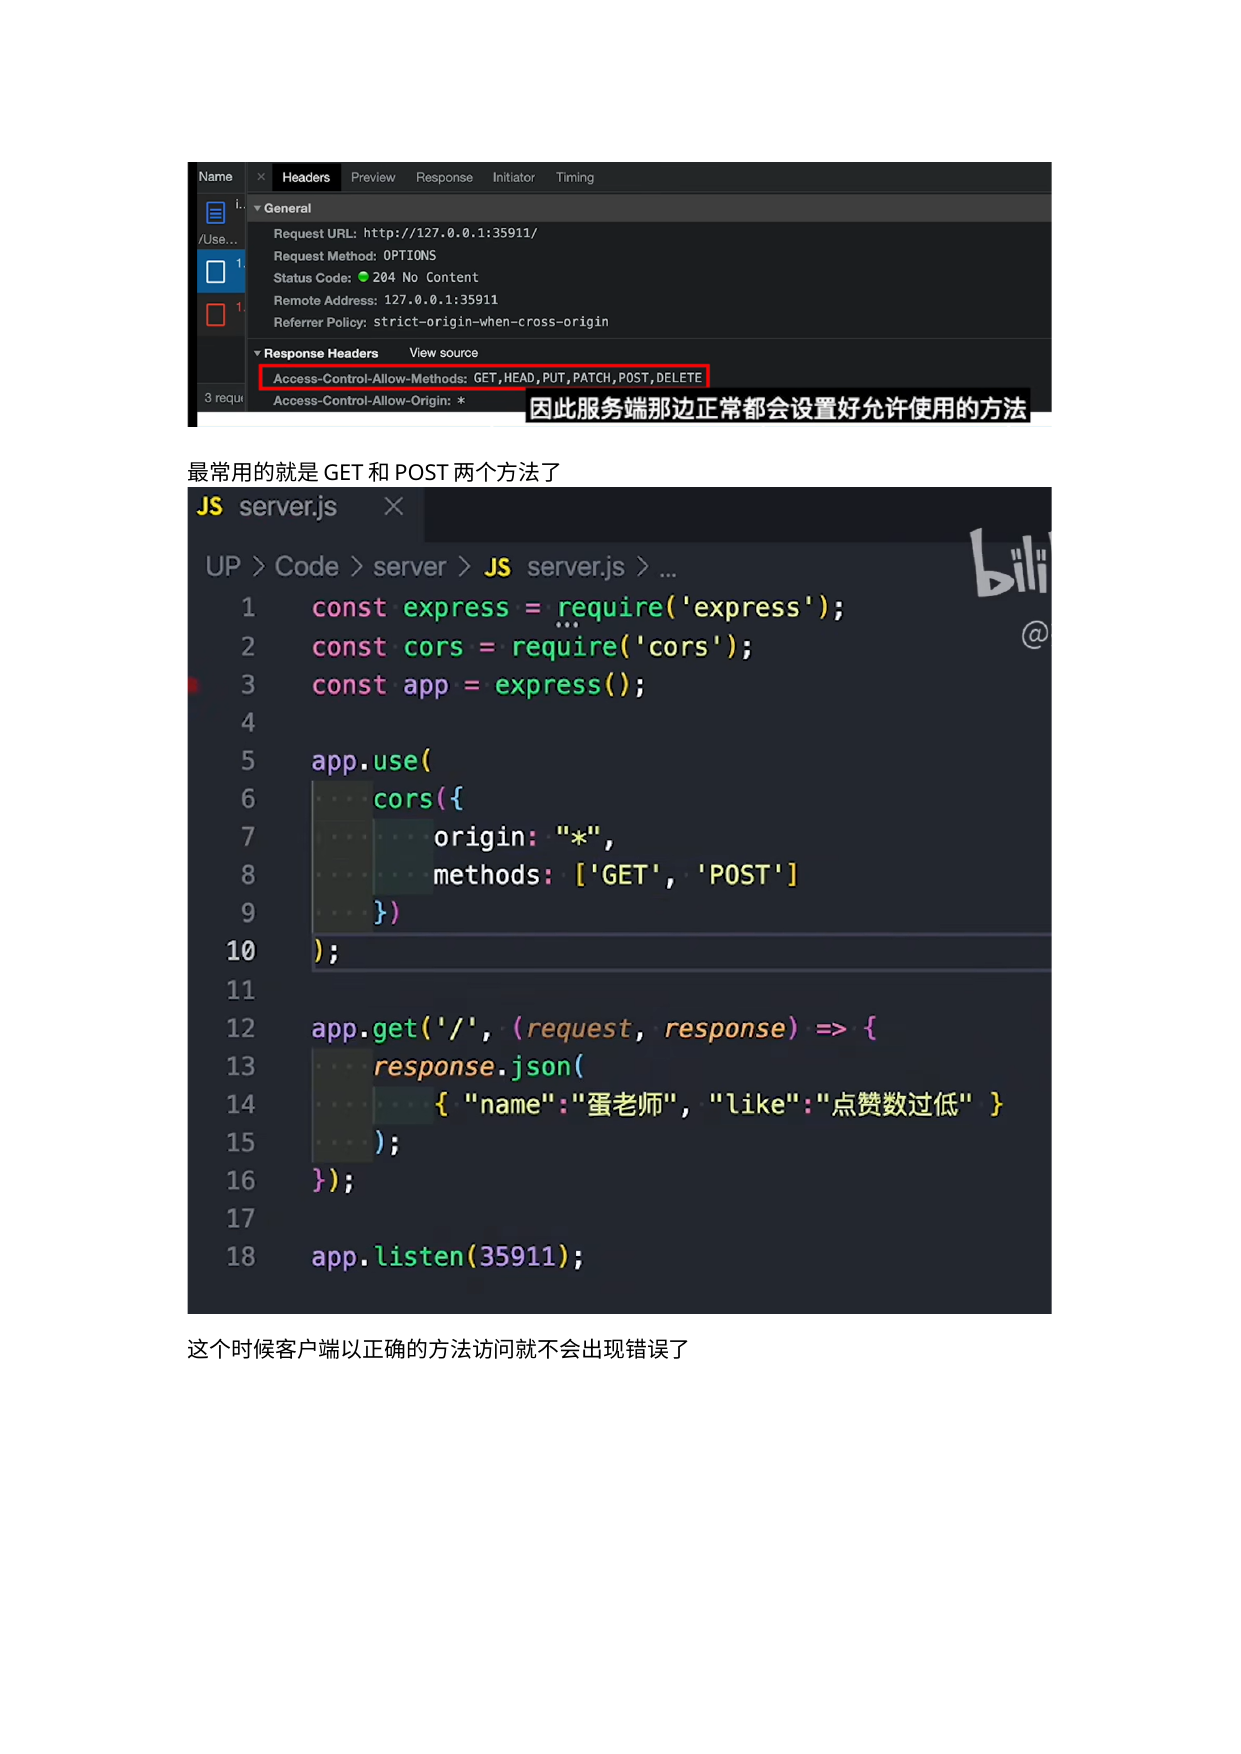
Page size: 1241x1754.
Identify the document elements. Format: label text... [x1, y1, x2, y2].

picture [187, 162, 1052, 427]
text 最常用的就是GET和POST两个方法了 [187, 454, 1053, 487]
picture [187, 487, 1052, 1314]
text 这个时候客户端以正确的方法访问就不会出现错误了 [187, 1332, 1053, 1364]
